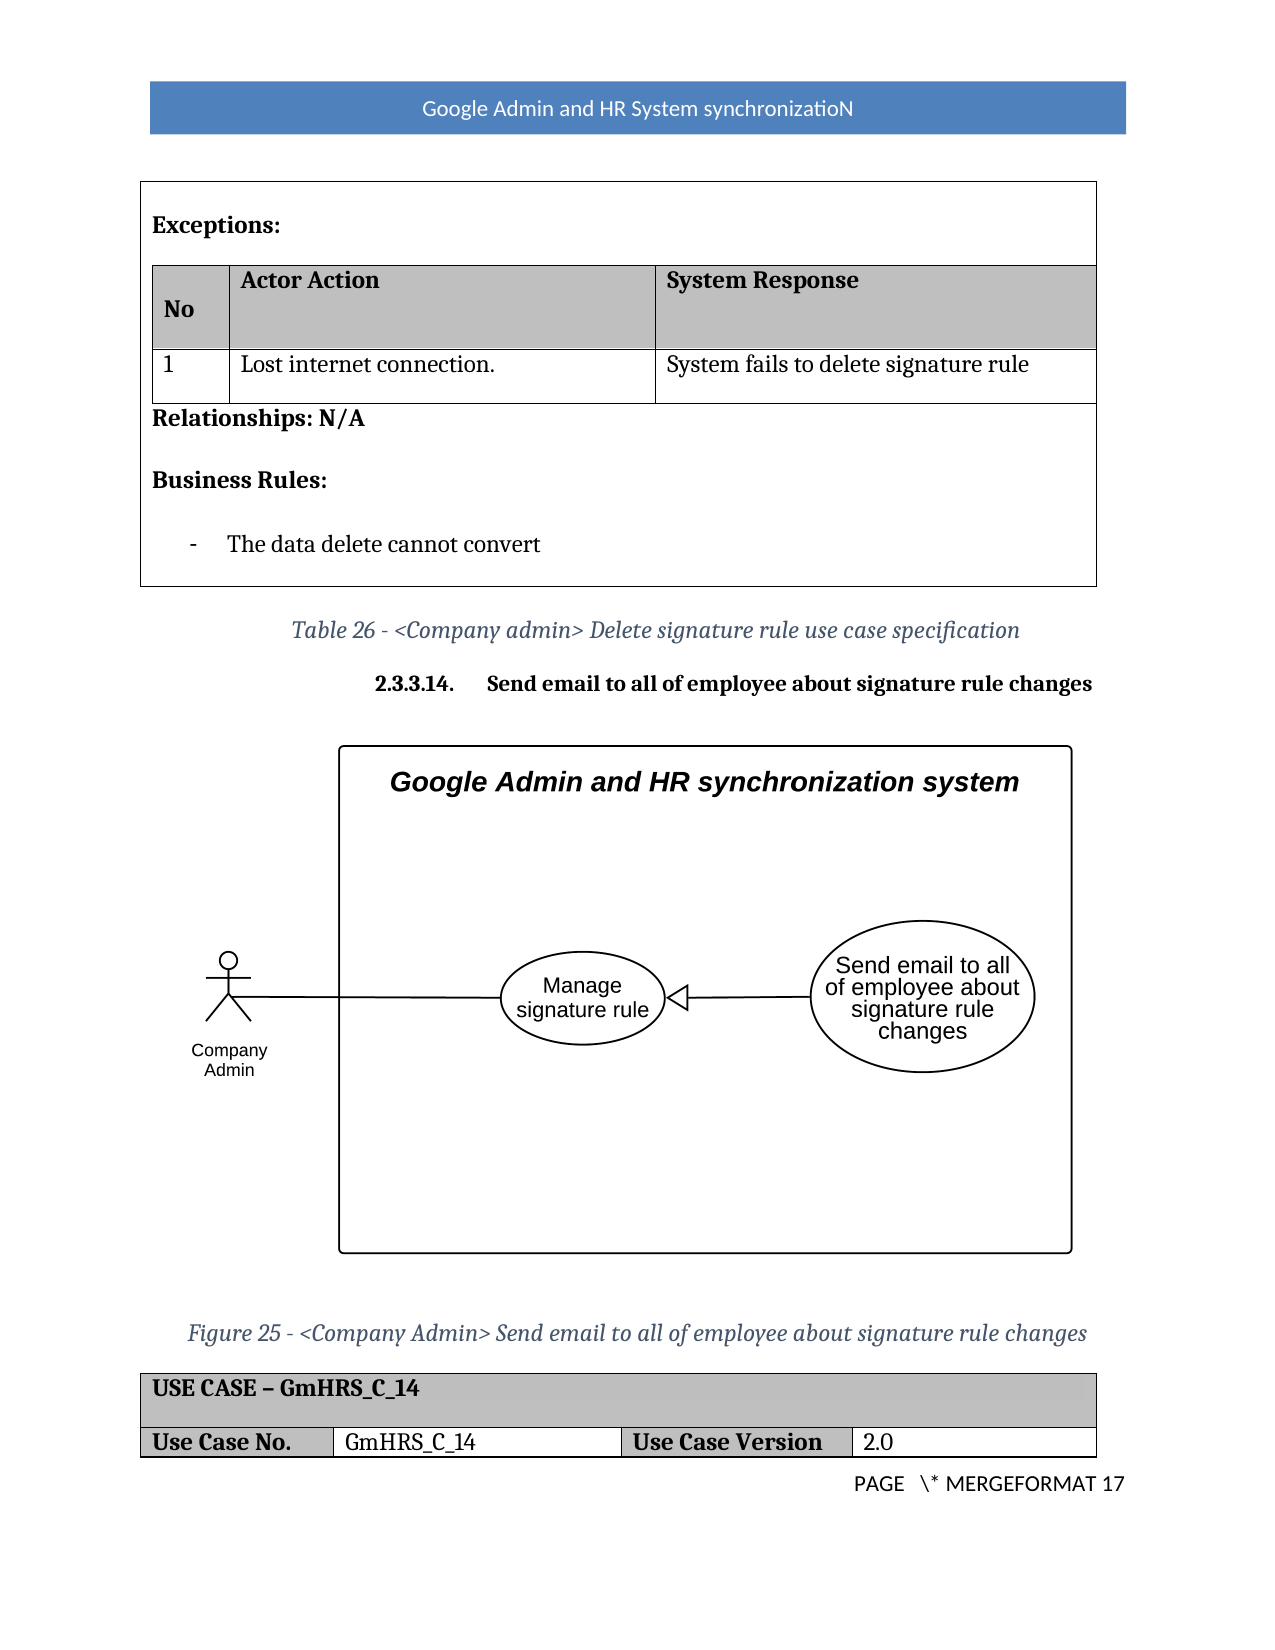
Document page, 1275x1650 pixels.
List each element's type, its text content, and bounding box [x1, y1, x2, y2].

picture [168, 721, 1107, 1286]
table_cell 2.0 [853, 1428, 1096, 1456]
subtitle Send email to all of employee about signature rule changes [375, 670, 1125, 697]
table_cell Use Case Version [622, 1428, 852, 1456]
table_cell Use Case No. [141, 1428, 333, 1456]
text Figure 25 - <Company Admin> Send email to all of employee about signature rule changes [150, 1319, 1125, 1348]
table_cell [141, 182, 1096, 586]
table_cell GmHRS_C_14 [334, 1428, 621, 1456]
table_header USE CASE – GmHRS_C_14 [141, 1374, 1096, 1427]
text Table 26 - <Company admin> Delete signature rule use case specification [187, 616, 1125, 645]
